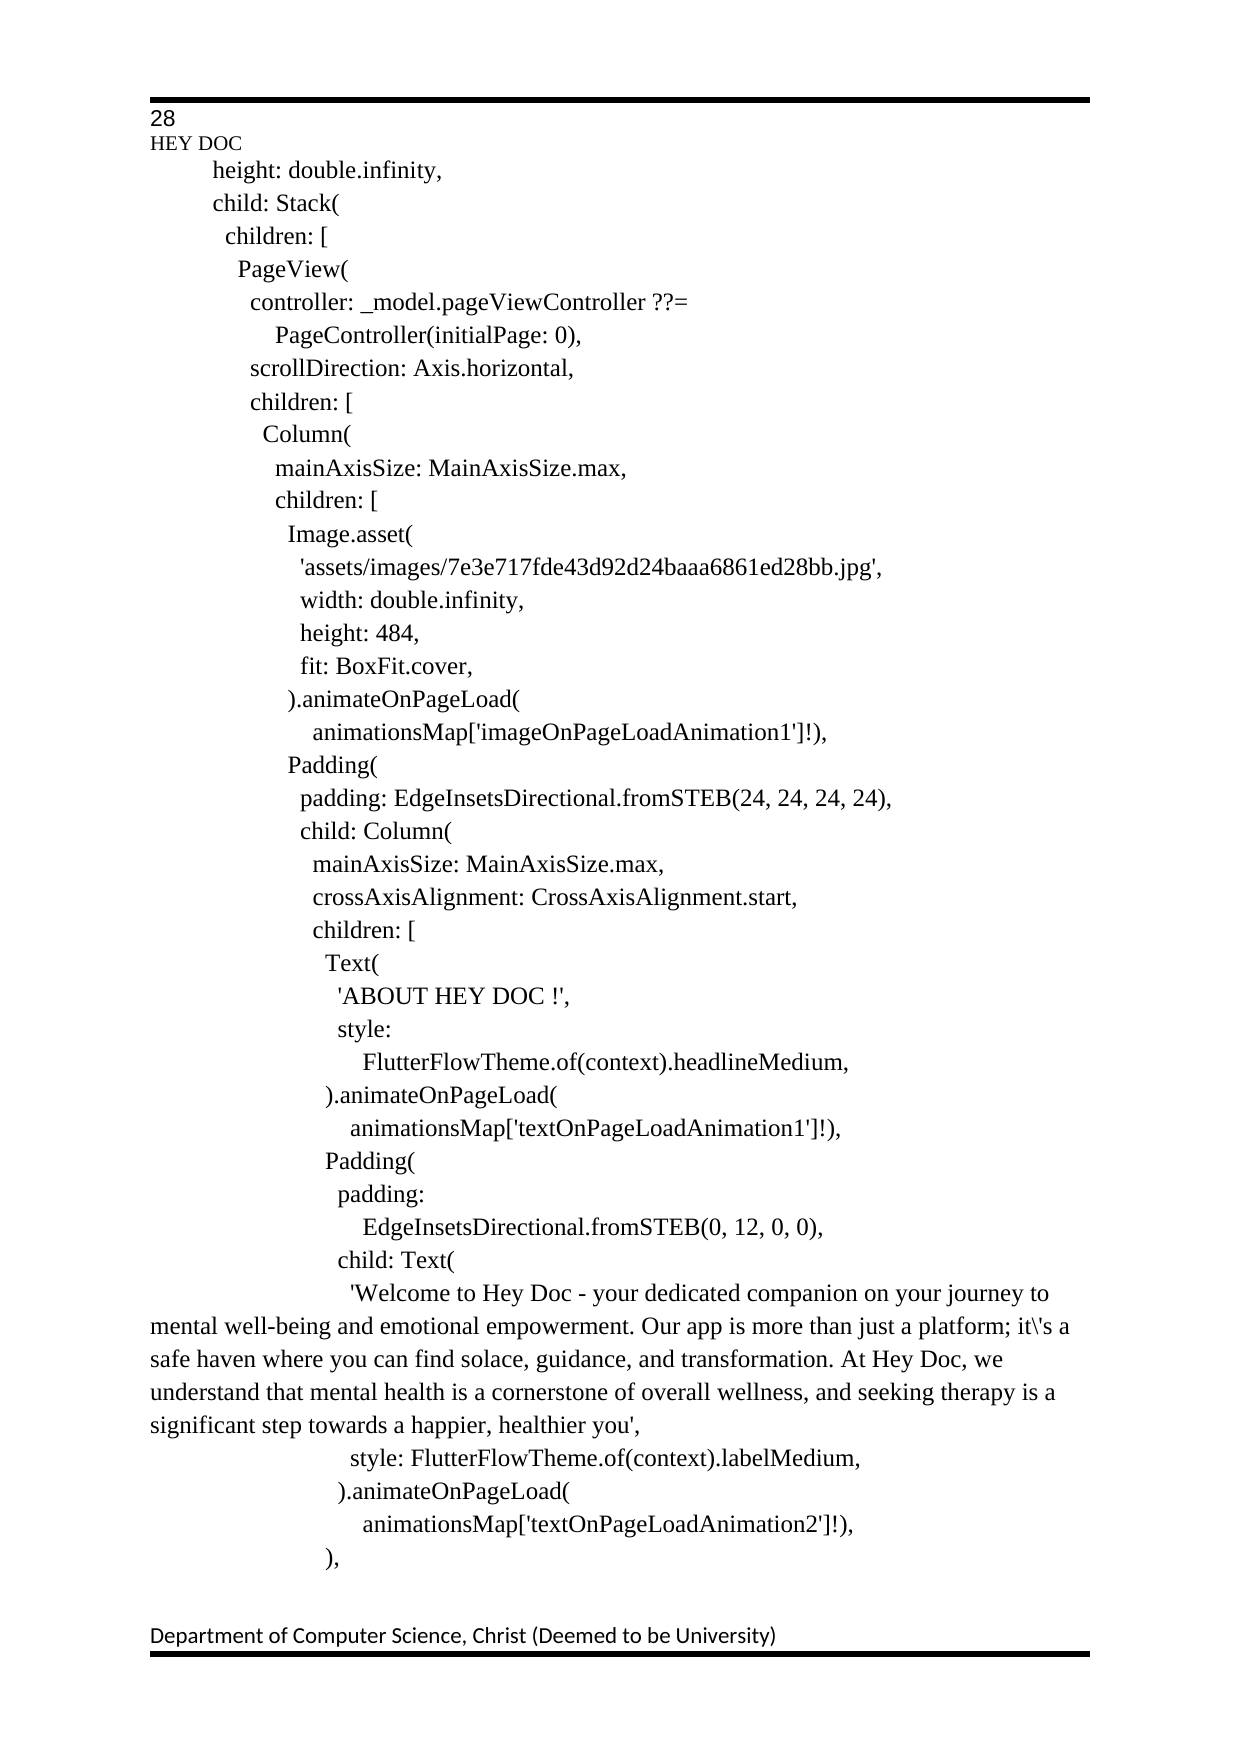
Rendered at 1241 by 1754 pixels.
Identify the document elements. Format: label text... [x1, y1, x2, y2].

text Text( [150, 948, 1090, 977]
text mainAxisSize: MainAxisSize.max, [150, 453, 1090, 481]
text animationsMap['textOnPageLoadAnimation2']!), [150, 1509, 1090, 1538]
text padding: EdgeInsetsDirectional.fromSTEB(24, 24, 24, 24), [150, 783, 1090, 812]
text children: [ [150, 387, 1090, 415]
text animationsMap['textOnPageLoadAnimation1']!), [150, 1113, 1090, 1142]
text PageController(initialPage: 0), [150, 321, 1090, 349]
text Padding( [150, 750, 1090, 778]
text animationsMap['imageOnPageLoadAnimation1']!), [150, 717, 1090, 746]
text 'assets/images/7e3e717fde43d92d24baaa6861ed28bb.jpg', [150, 552, 1090, 580]
text children: [ [150, 915, 1090, 944]
text children: [ [150, 486, 1090, 514]
text ).animateOnPageLoad( [150, 1476, 1090, 1505]
text height: double.infinity, [150, 155, 1090, 184]
text children: [ [150, 221, 1090, 250]
text ).animateOnPageLoad( [150, 1080, 1090, 1109]
text child: Column( [150, 816, 1090, 844]
text fit: BoxFit.cover, [150, 651, 1090, 679]
text PageView( [150, 254, 1090, 283]
text padding: [150, 1179, 1090, 1208]
text ).animateOnPageLoad( [150, 684, 1090, 712]
text width: double.infinity, [150, 585, 1090, 613]
text crossAxisAlignment: CrossAxisAlignment.start, [150, 882, 1090, 911]
text 'ABOUT HEY DOC !', [150, 981, 1090, 1010]
text ), [150, 1542, 1090, 1571]
text FlutterFlowTheme.of(context).headlineMedium, [150, 1047, 1090, 1076]
text mainAxisSize: MainAxisSize.max, [150, 849, 1090, 878]
text child: Stack( [150, 188, 1090, 217]
text child: Text( [150, 1245, 1090, 1274]
text scrollDirection: Axis.horizontal, [150, 353, 1090, 382]
text height: 484, [150, 618, 1090, 646]
text style: FlutterFlowTheme.of(context).labelMedium, [150, 1443, 1090, 1472]
text controller: _model.pageViewController ??= [150, 287, 1090, 316]
text Padding( [150, 1146, 1090, 1175]
text Column( [150, 419, 1090, 448]
text 'Welcome to Hey Doc - your dedicated companion on your journey to mental well-being and emotional empowerment. Our app is more than just a platform; it\'s a safe haven where you can find solace, guidance, and transformation. At Hey Doc, we understand that mental health is a cornerstone of overall wellness, and seeking therapy is a significant step towards a happier, healthier you', [150, 1278, 1090, 1439]
text EdgeInsetsDirectional.fromSTEB(0, 12, 0, 0), [150, 1212, 1090, 1241]
text Image.asset( [150, 519, 1090, 547]
text style: [150, 1014, 1090, 1043]
